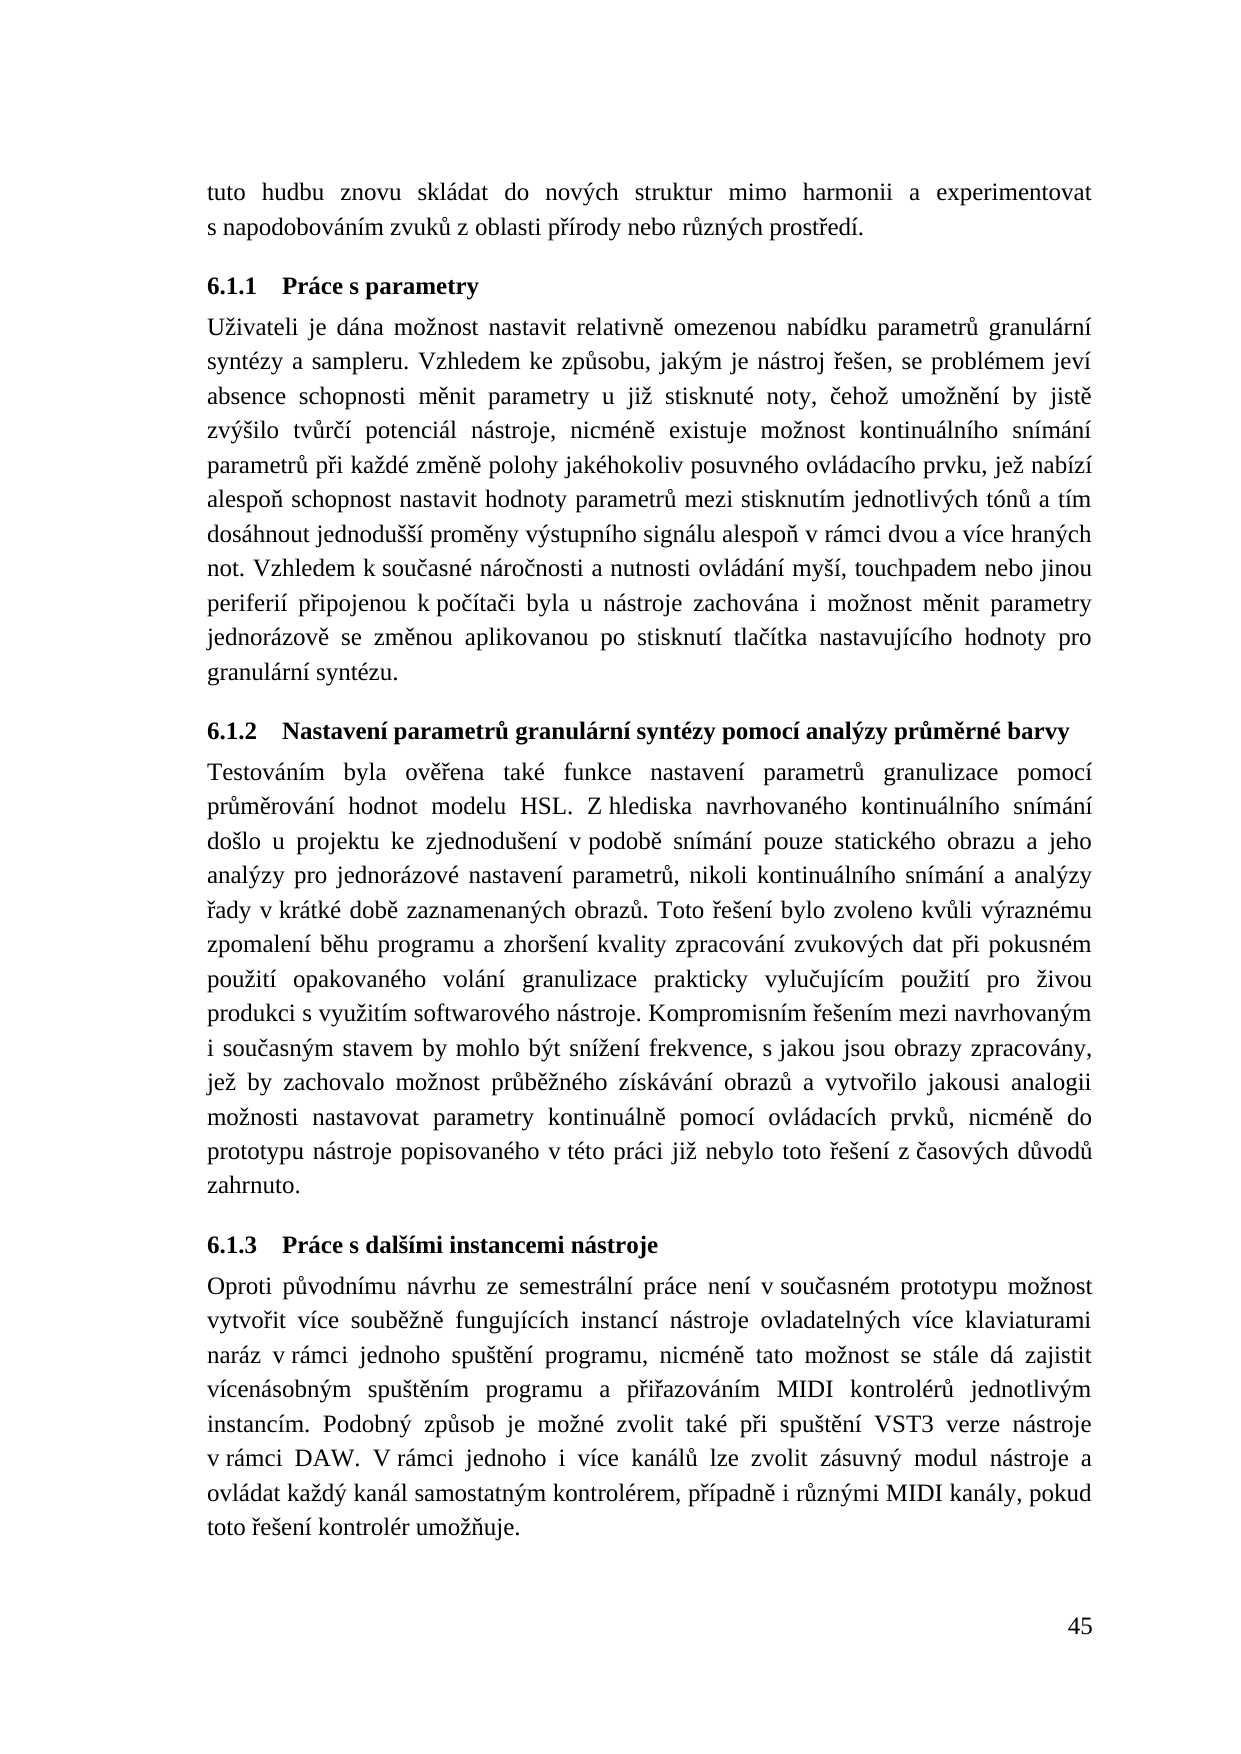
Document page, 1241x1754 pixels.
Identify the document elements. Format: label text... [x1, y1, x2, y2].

text Oproti původnímu návrhu ze semestrální práce není v současném prototypu možnost vytvořit více souběžně fungujících instancí nástroje ovladatelných více klaviaturami naráz v rámci jednoho spuštění programu, nicméně tato možnost se stále dá zajistit vícenásobným spuštěním programu a přiřazováním MIDI kontrolérů jednotlivým instancím. Podobný způsob je možné zvolit také při spuštění VST3 verze nástroje v rámci DAW. V rámci jednoho i více kanálů lze zvolit zásuvný modul nástroje a ovládat každý kanál samostatným kontrolérem, případně i různými MIDI kanály, pokud toto řešení kontrolér umožňuje. [207, 1271, 1092, 1541]
text Uživateli je dána možnost nastavit relativně omezenou nabídku parametrů granulární syntézy a sampleru. Vzhledem ke způsobu, jakým je nástroj řešen, se problémem jeví absence schopnosti měnit parametry u již stisknuté noty, čehož umožnění by jistě zvýšilo tvůrčí potenciál nástroje, nicméně existuje možnost kontinuálního snímání parametrů při každé změně polohy jakéhokoliv posuvného ovládacího prvku, jež nabízí alespoň schopnost nastavit hodnoty parametrů mezi stisknutím jednotlivých tónů a tím dosáhnout jednodušší proměny výstupního signálu alespoň v rámci dvou a více hraných not. Vzhledem k současné náročnosti a nutnosti ovládání myší, touchpadem nebo jinou periferií připojenou k počítači byla u nástroje zachována i možnost měnit parametry jednorázově se změnou aplikovanou po stisknutí tlačítka nastavujícího hodnoty pro granulární syntézu. [207, 312, 1092, 685]
text Testováním byla ověřena také funkce nastavení parametrů granulizace pomocí průměrování hodnot modelu HSL. Z hlediska navrhovaného kontinuálního snímání došlo u projektu ke zjednodušení v podobě snímání pouze statického obrazu a jeho analýzy pro jednorázové nastavení parametrů, nikoli kontinuálního snímání a analýzy řady v krátké době zaznamenaných obrazů. Toto řešení bylo zvoleno kvůli výraznému zpomalení běhu programu a zhoršení kvality zpracování zvukových dat při pokusném použití opakovaného volání granulizace prakticky vylučujícím použití pro živou produkci s využitím softwarového nástroje. Kompromisním řešením mezi navrhovaným i současným stavem by mohlo být snížení frekvence, s jakou jsou obrazy zpracovány, jež by zachovalo možnost průběžného získávání obrazů a vytvořilo jakousi analogii možnosti nastavovat parametry kontinuálně pomocí ovládacích prvků, nicméně do prototypu nástroje popisovaného v této práci již nebylo toto řešení z časových důvodů zahrnuto. [207, 757, 1092, 1199]
subtitle Nastavení parametrů granulární syntézy pomocí analýzy průměrné barvy [207, 716, 1092, 745]
subtitle Práce s parametry [207, 271, 1092, 300]
subtitle Práce s dalšími instancemi nástroje [207, 1230, 1092, 1259]
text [207, 177, 1092, 240]
